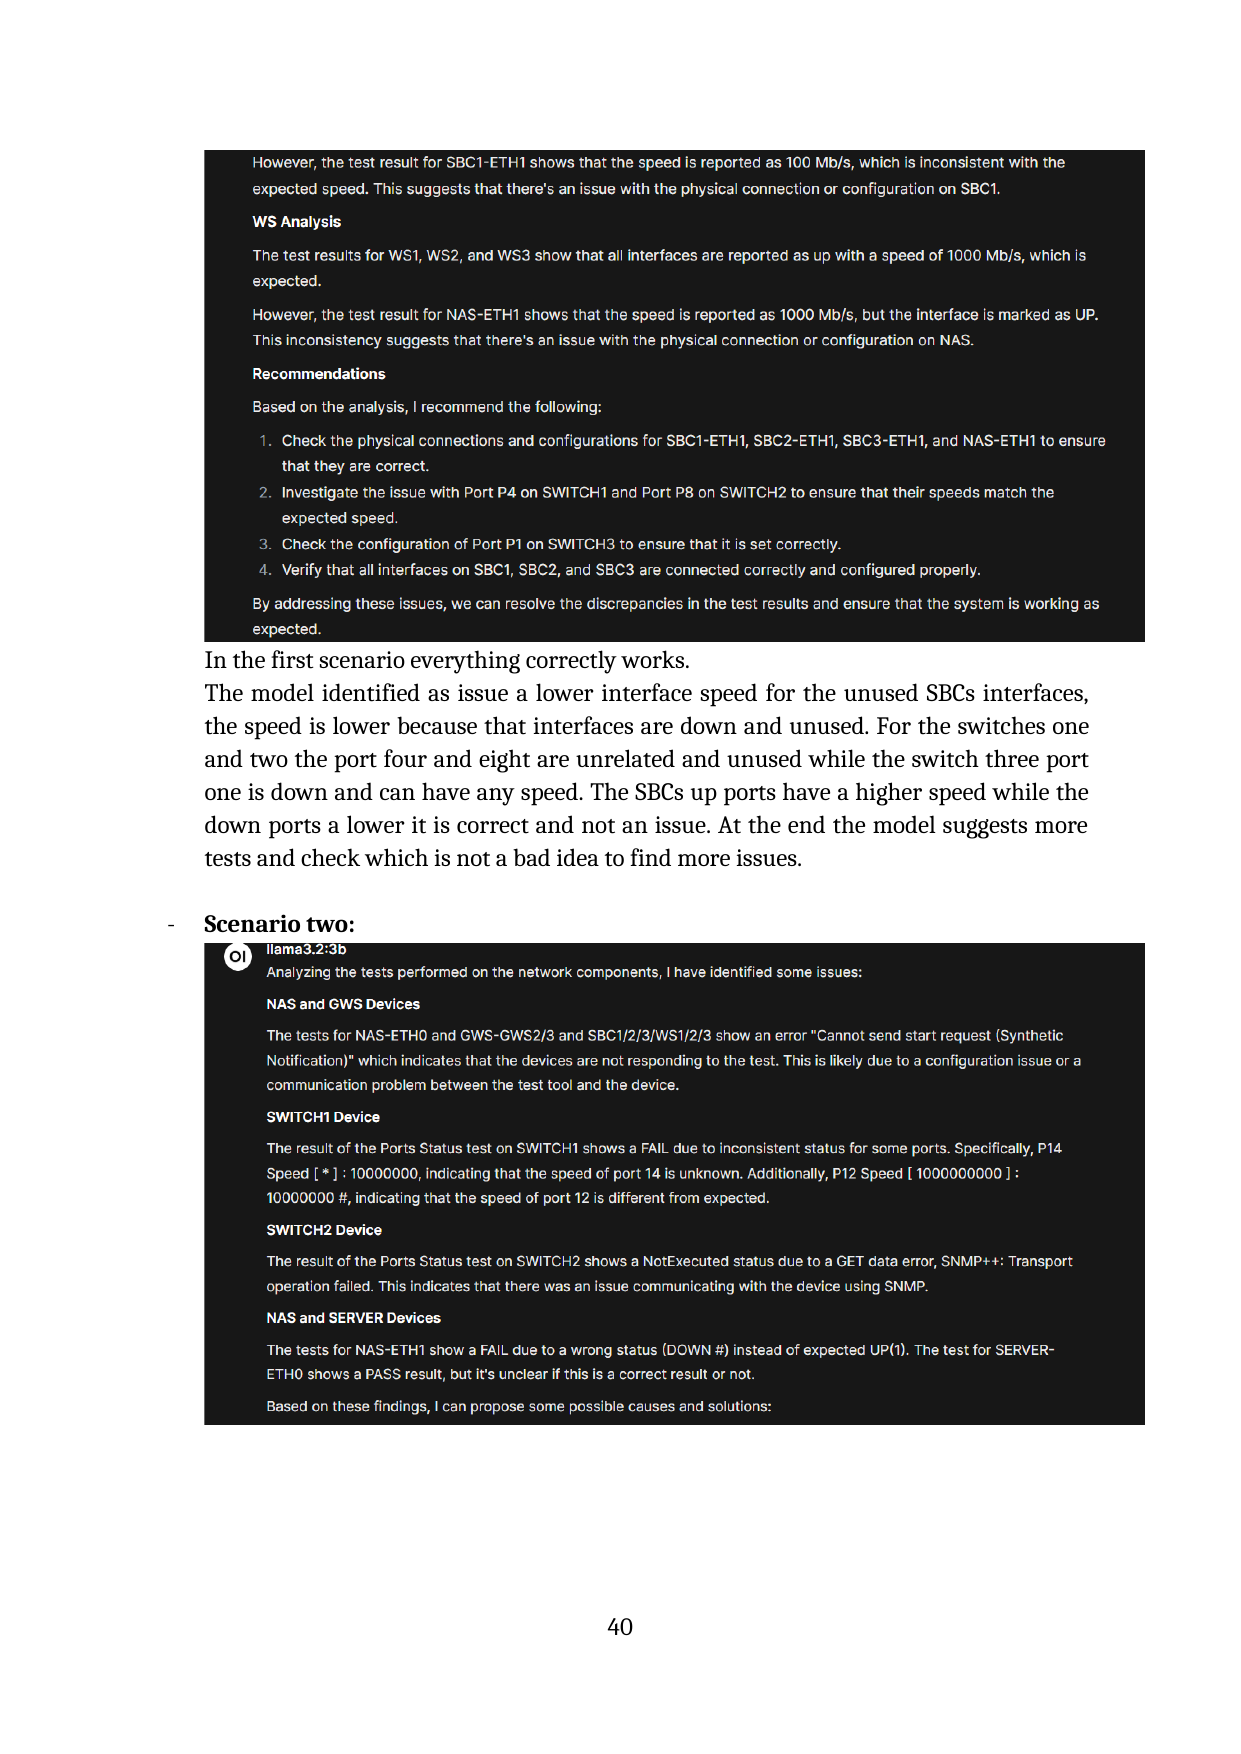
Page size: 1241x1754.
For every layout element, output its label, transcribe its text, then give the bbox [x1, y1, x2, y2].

text The model identified as issue a lower interface speed for the unused SBCs interfaces, the speed is lower because that interfaces are down and unused. For the switches one and two the port four and eight are unrelated and unused while the switch three port one is down and can have any speed. The SBCs up ports have a higher speed while the down ports a lower it is correct and not an issue. At the end the model suggests more tests and check which is not a bad idea to find more issues. [204, 679, 1090, 873]
list Scenario two: [167, 910, 1090, 939]
text In the first scenario everything correctly works. [204, 646, 1090, 674]
picture [204, 150, 1145, 642]
picture [204, 943, 1145, 1425]
